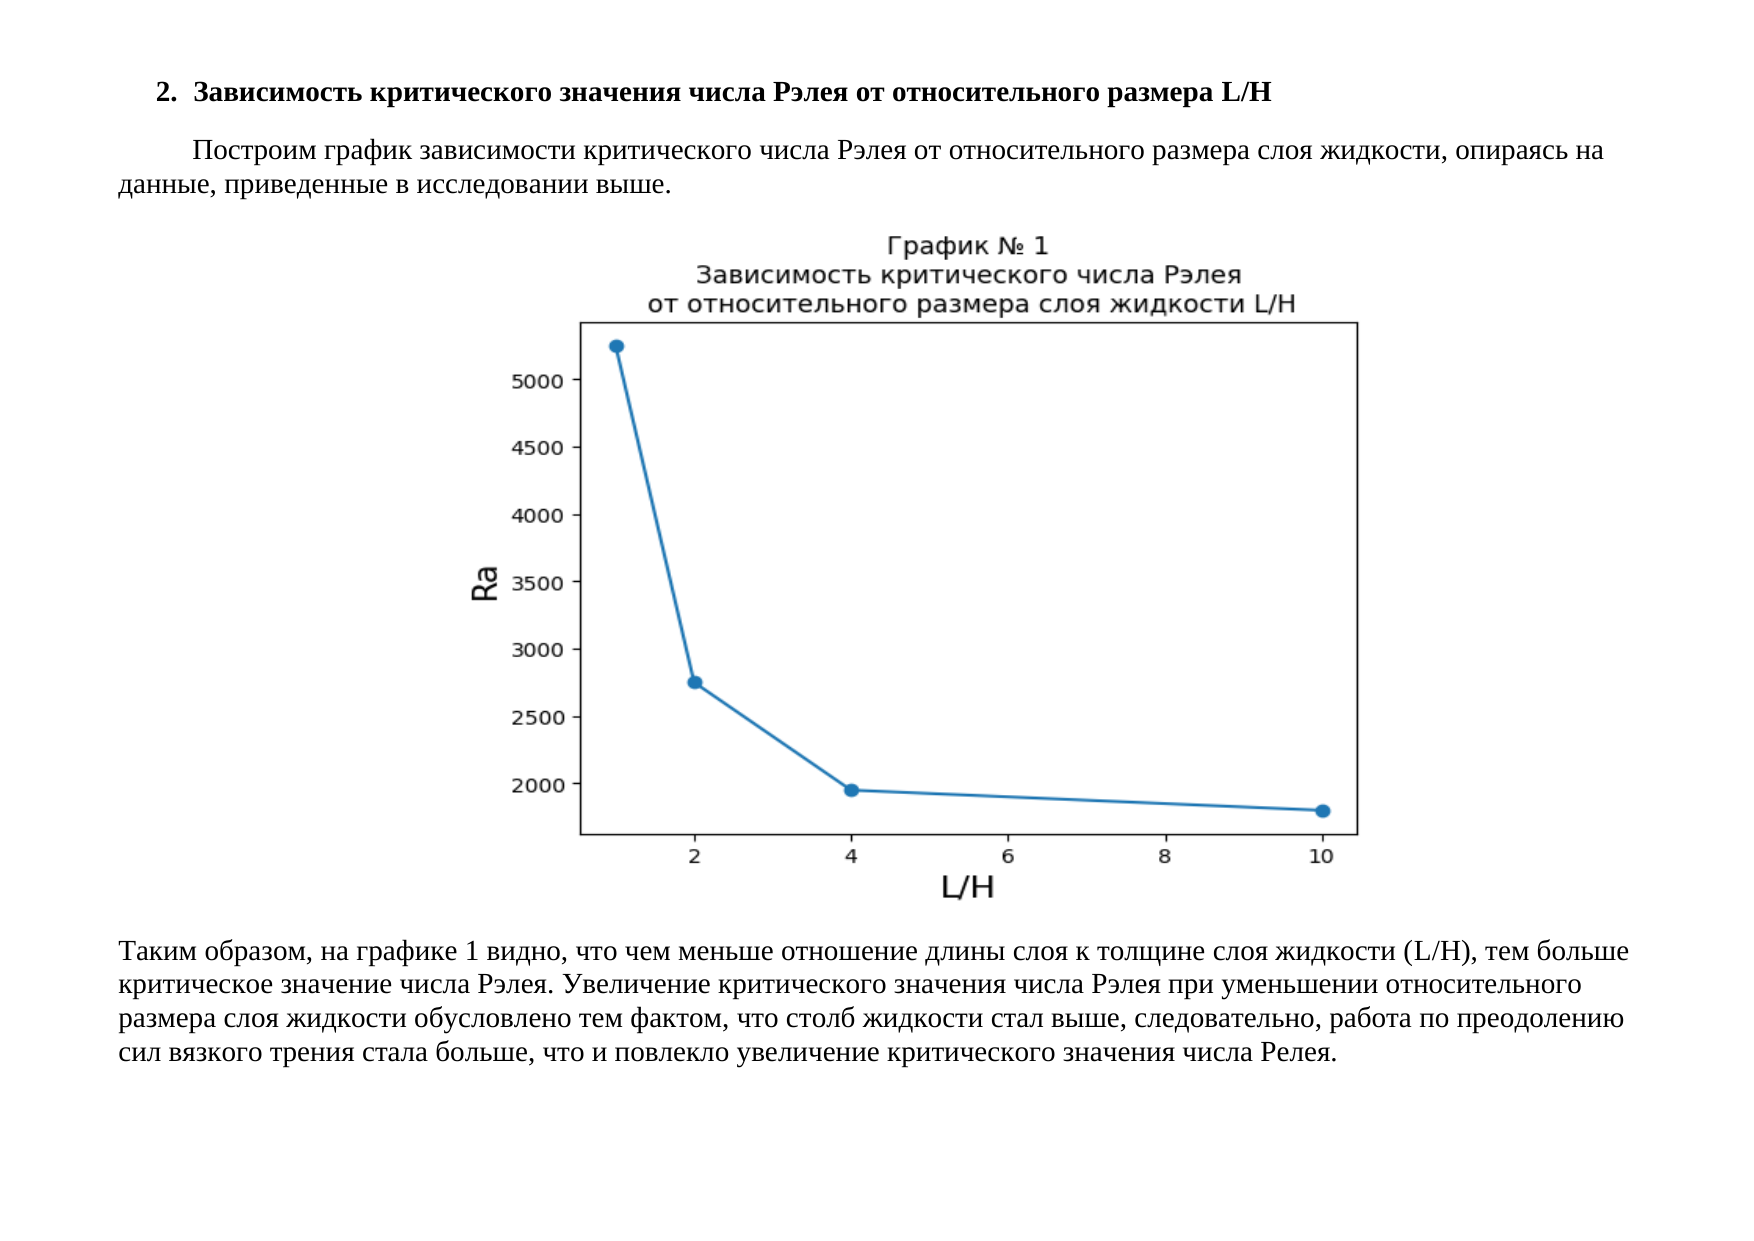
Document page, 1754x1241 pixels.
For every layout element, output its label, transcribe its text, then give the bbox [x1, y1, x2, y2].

list Зависимость критического значения числа Рэлея от относительного размера L/H [156, 74, 1636, 107]
text Построим график зависимости критического числа Рэлея от относительного размера слоя жидкости, опираясь на данные, приведенные в исследовании выше. [118, 132, 1636, 199]
text Таким образом, на графике 1 видно, что чем меньше отношение длины слоя к толщине слоя жидкости (L/H), тем больше критическое значение числа Рэлея. Увеличение критического значения числа Рэлея при уменьшении относительного размера слоя жидкости обусловлено тем фактом, что столб жидкости стал выше, следовательно, работа по преодолению сил вязкого трения стала больше, что и повлекло увеличение критического значения числа Релея. [118, 933, 1636, 1067]
picture [458, 224, 1371, 913]
